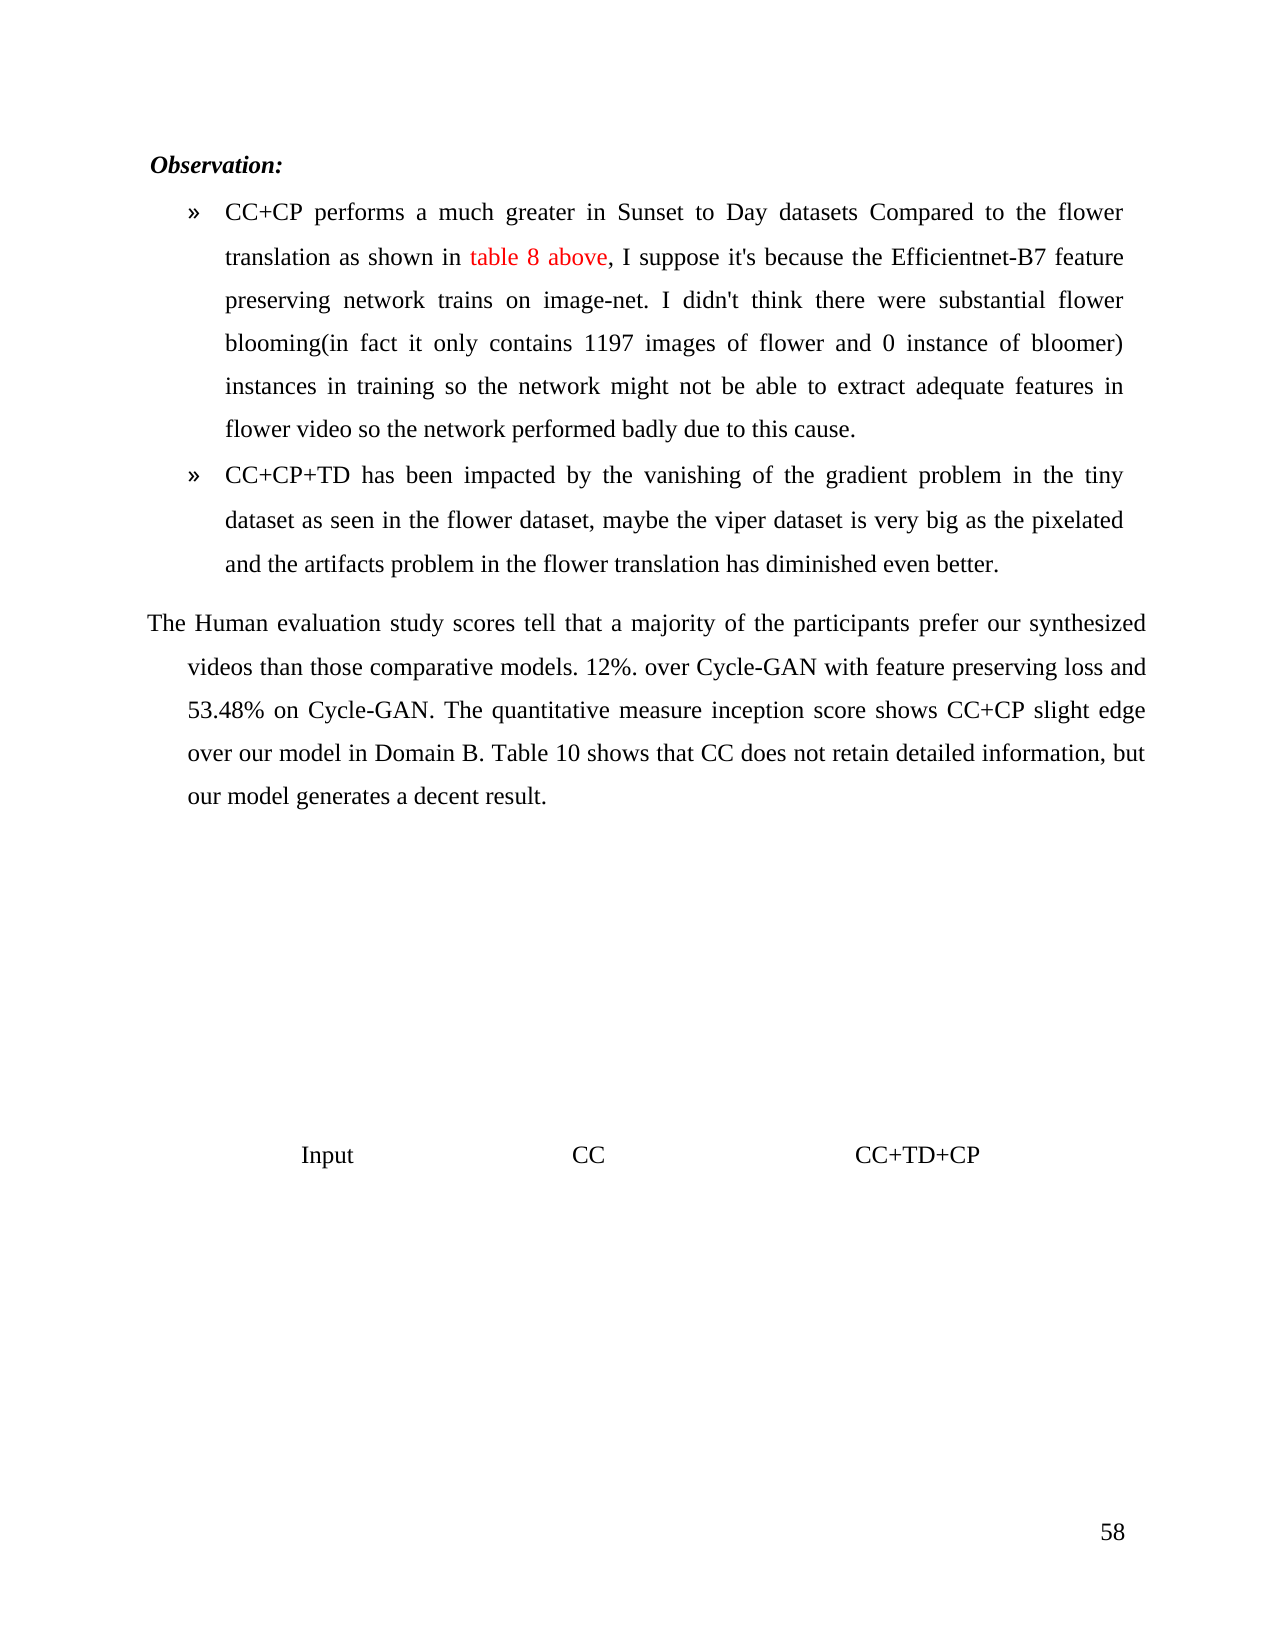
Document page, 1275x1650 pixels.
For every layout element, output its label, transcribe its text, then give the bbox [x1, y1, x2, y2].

list CC+CP performs a much greater in Sunset to Day datasets Compared to the flower translation as shown in table 8 above, I suppose it's because the Efficientnet-B7 feature preserving network trains on image-net. I didn't think there were substantial flower blooming(in fact it only contains 1197 images of flower and 0 instance of bloomer) instances in training so the network might not be able to extract adequate features in flower video so the network performed badly due to this cause. [187, 193, 1125, 443]
table_header CC [467, 1140, 710, 1183]
subtitle Observation: [150, 150, 1125, 179]
table_header CC+TD+CP [710, 1140, 1125, 1183]
text The Human evaluation study scores tell that a majority of the participants prefer our synthesized videos than those comparative models. 12%. over Cycle-GAN with feature preserving loss and 53.48% on Cycle-GAN. The quantitative measure inception score shows CC+CP slight edge over our model in Domain B. Table 10 shows that CC does not retain detailed information, but our model generates a decent result. [147, 608, 1147, 810]
table_header Input [188, 1140, 467, 1183]
list CC+CP+TD has been impacted by the vanishing of the gradient problem in the tiny dataset as seen in the flower dataset, maybe the viper dataset is very big as the pixelated and the artifacts problem in the flower translation has diminished even better. [187, 457, 1125, 577]
